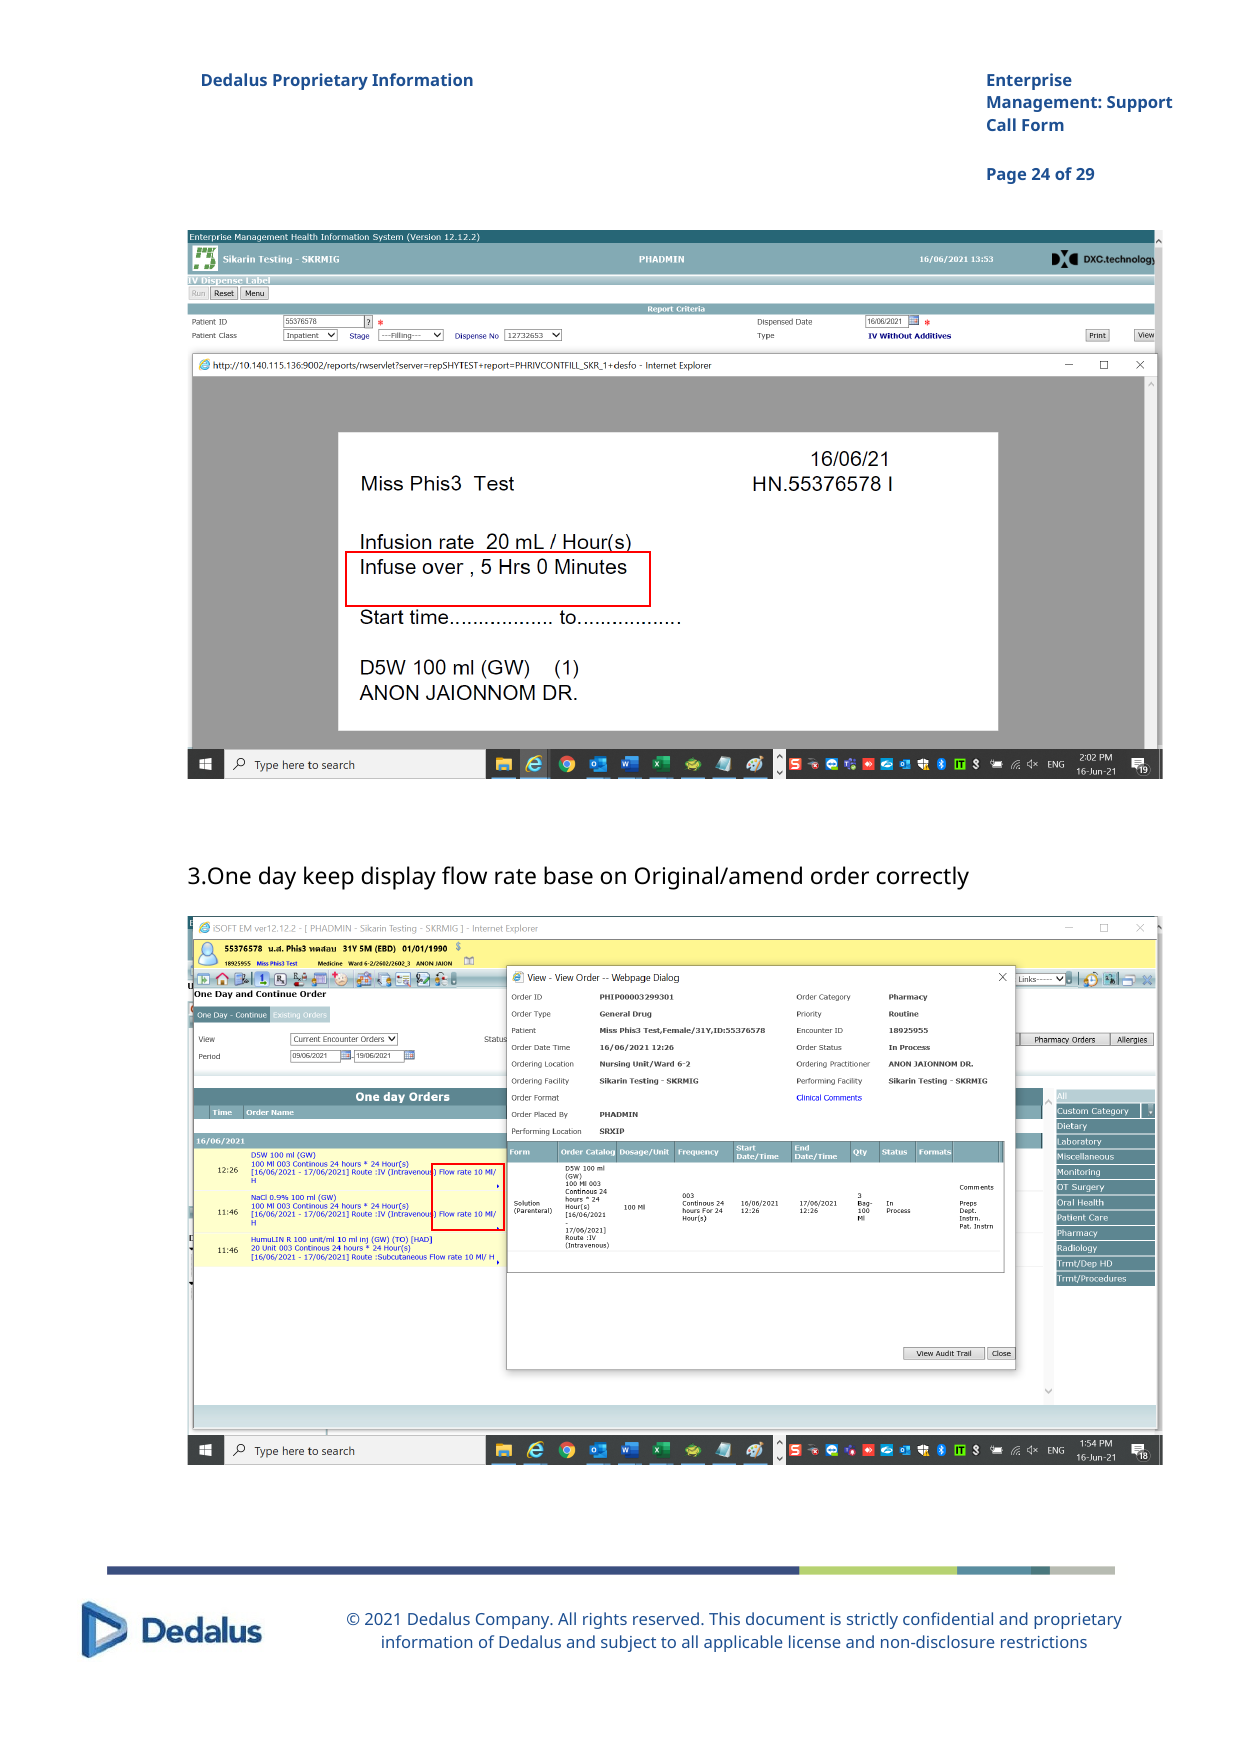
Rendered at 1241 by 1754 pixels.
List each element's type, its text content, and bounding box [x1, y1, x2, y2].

picture [187, 230, 1163, 779]
text 3.One day keep display flow rate base on Original/amend order correctly [187, 860, 1152, 891]
picture [89, 1563, 1128, 1585]
picture [77, 1598, 266, 1662]
picture [187, 916, 1163, 1465]
